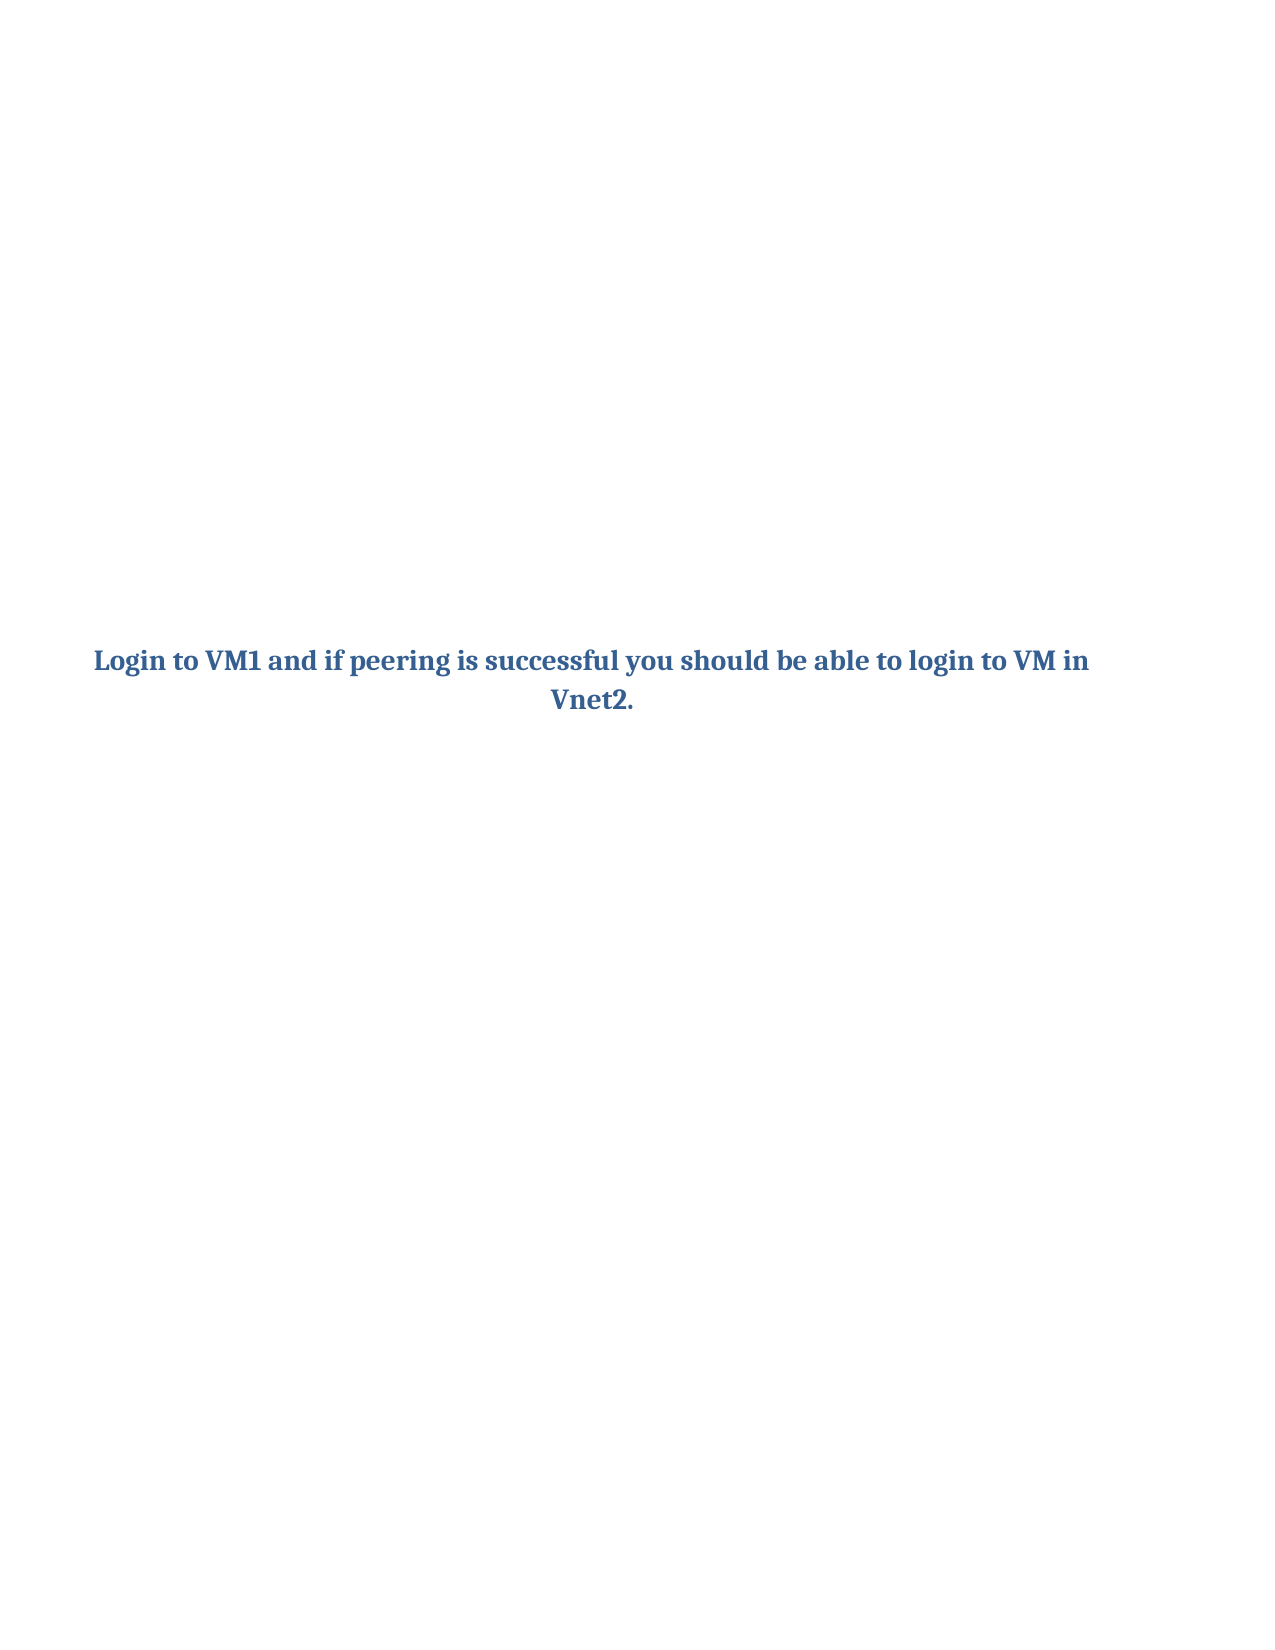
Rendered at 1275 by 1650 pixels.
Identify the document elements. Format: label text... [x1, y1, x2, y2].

subtitle Login to VM1 and if peering is successful you should be able to login to VM in Vnet2. [59, 644, 1125, 716]
